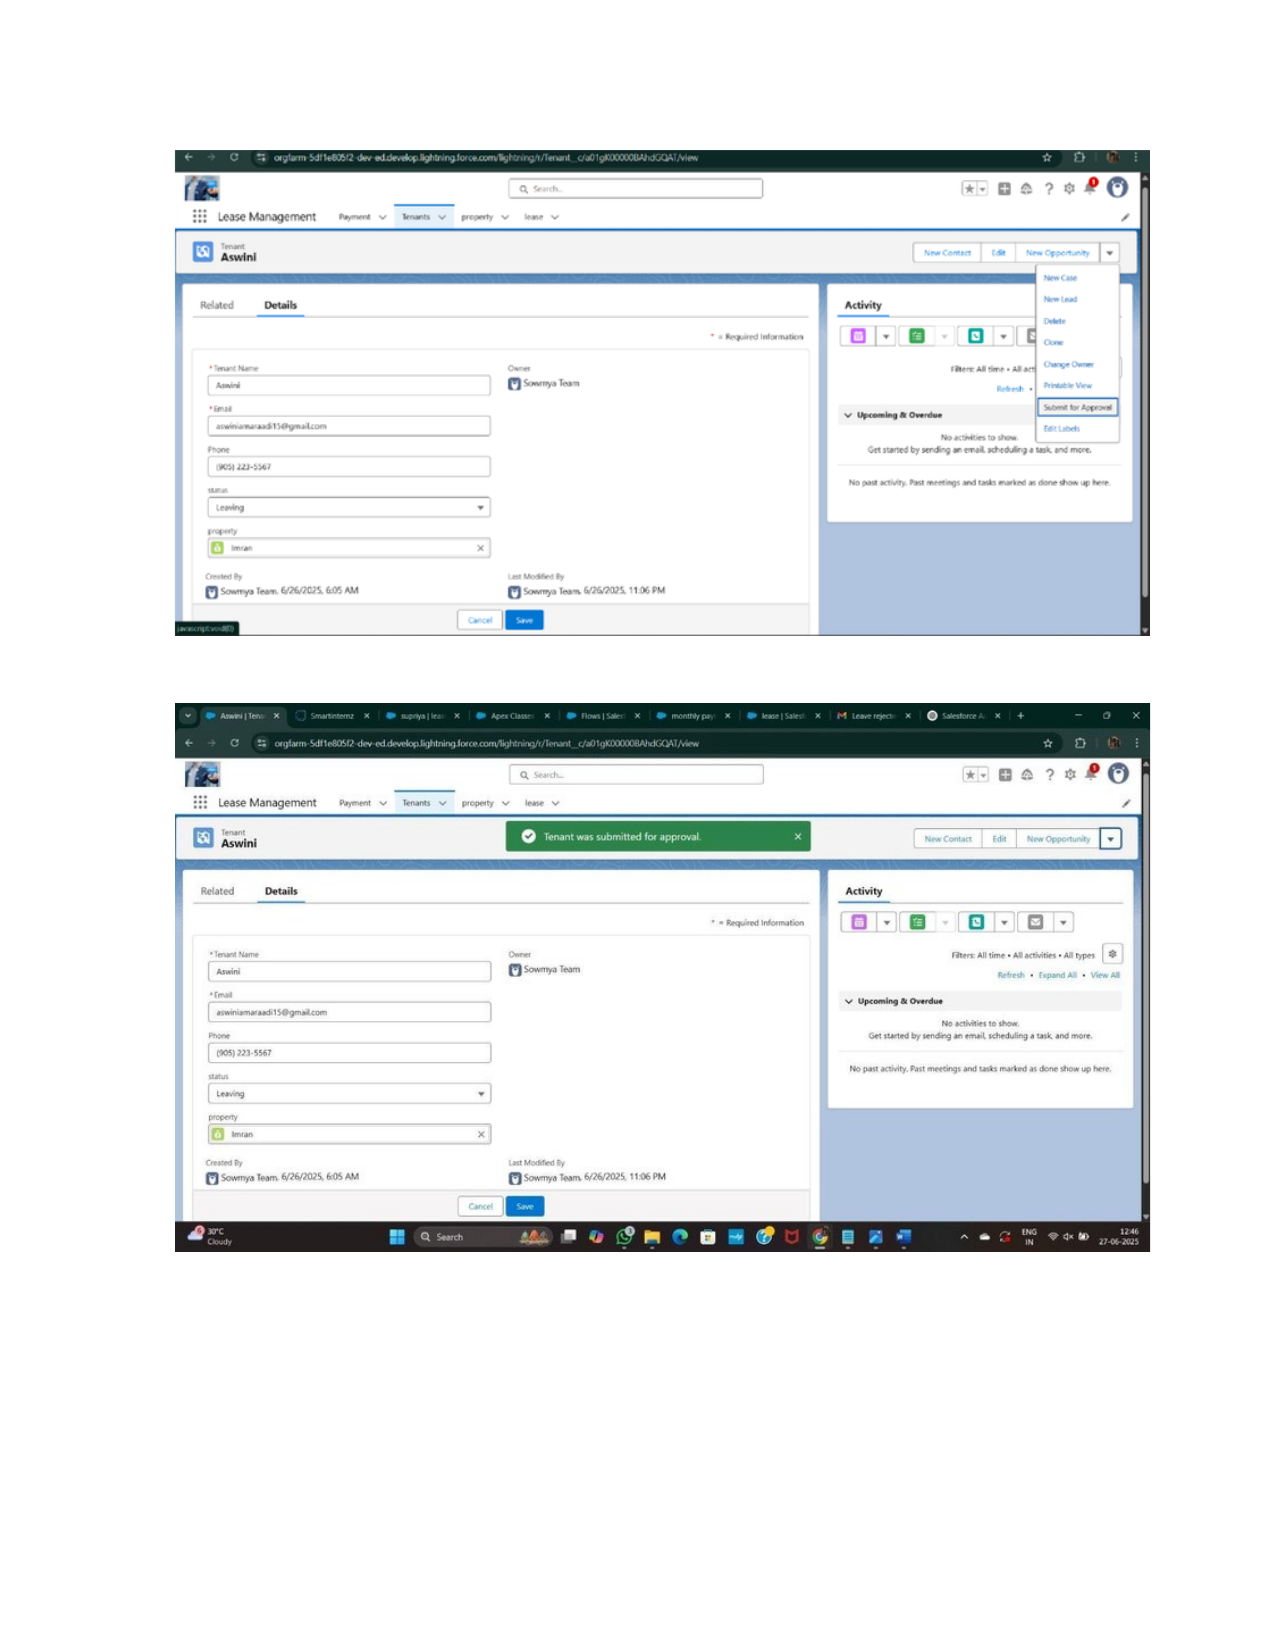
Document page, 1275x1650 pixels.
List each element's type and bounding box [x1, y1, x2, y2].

picture [175, 703, 1151, 1252]
picture [174, 150, 1150, 636]
